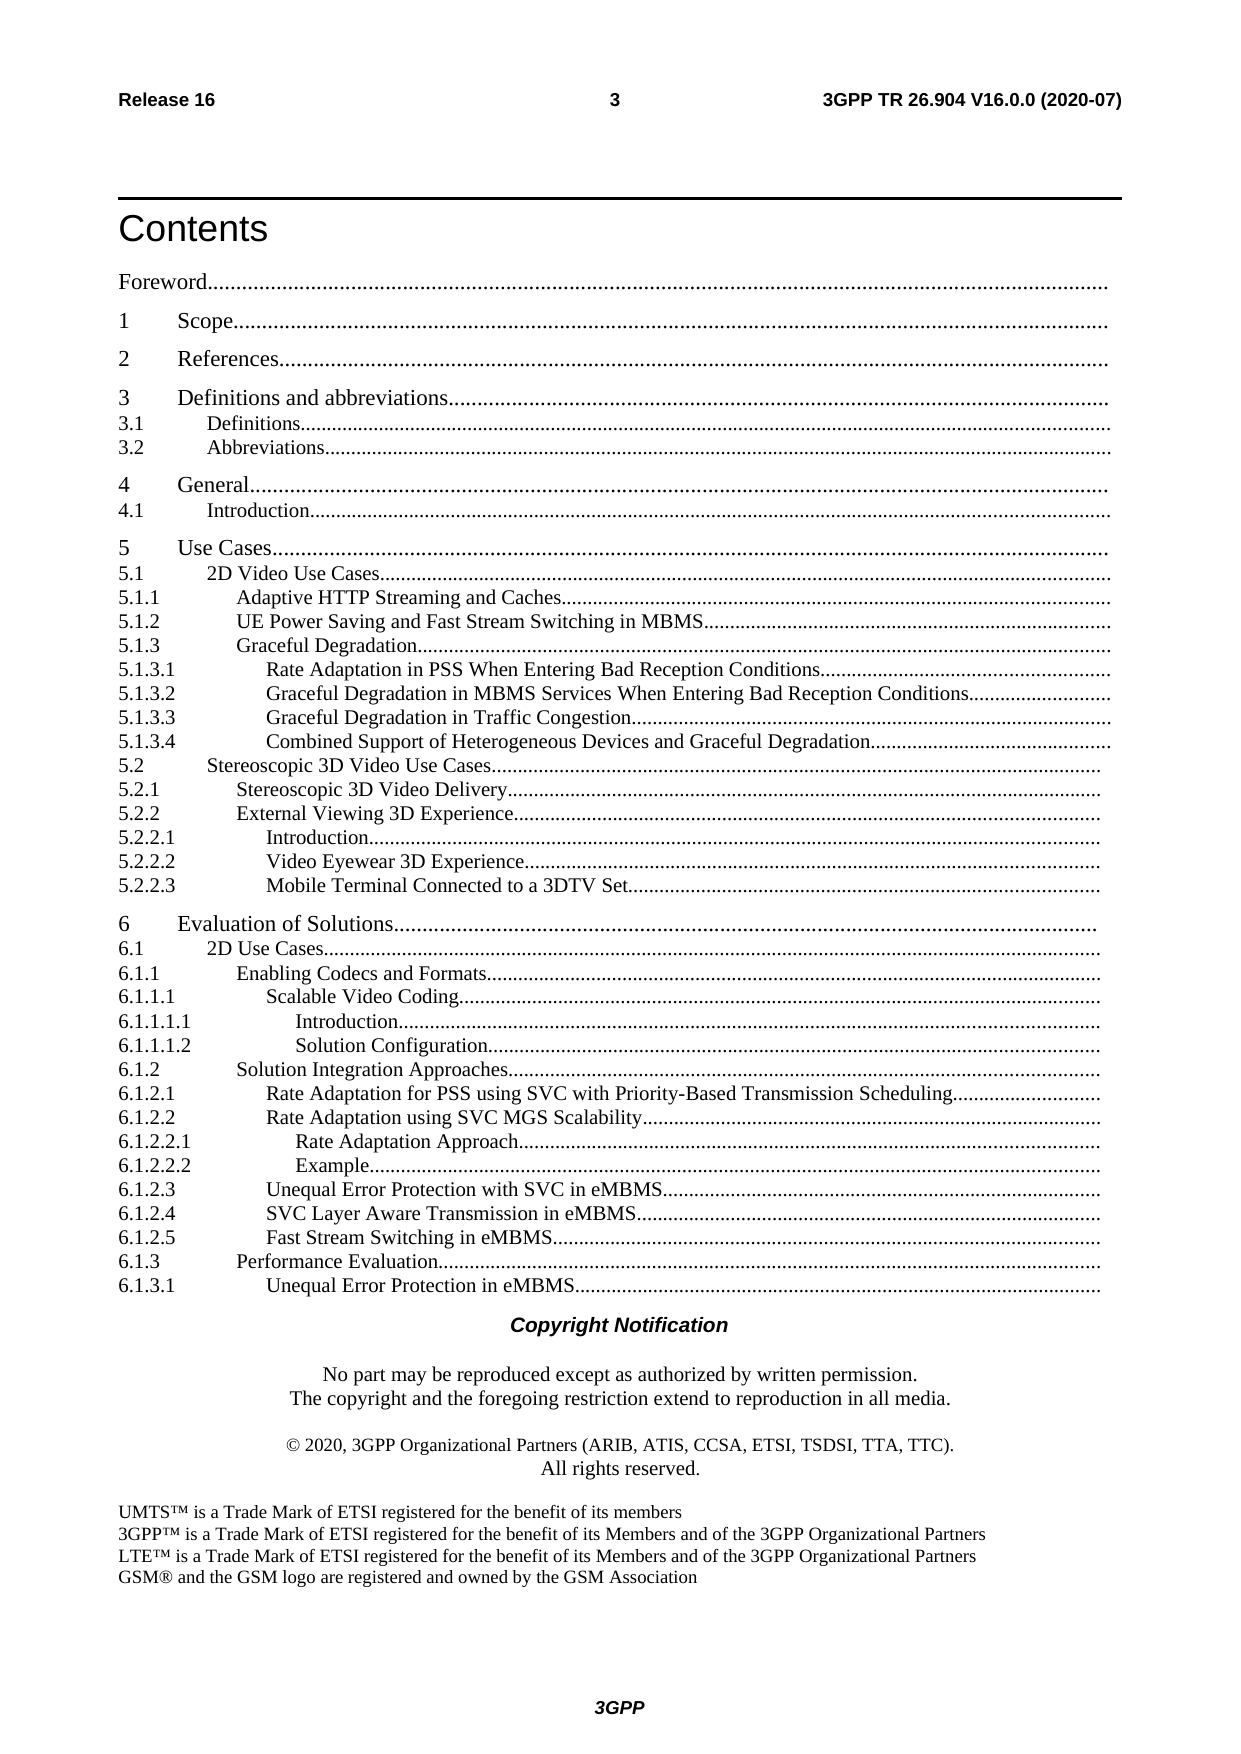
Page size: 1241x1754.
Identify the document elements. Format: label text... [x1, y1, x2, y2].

text Contents [118, 200, 1122, 249]
